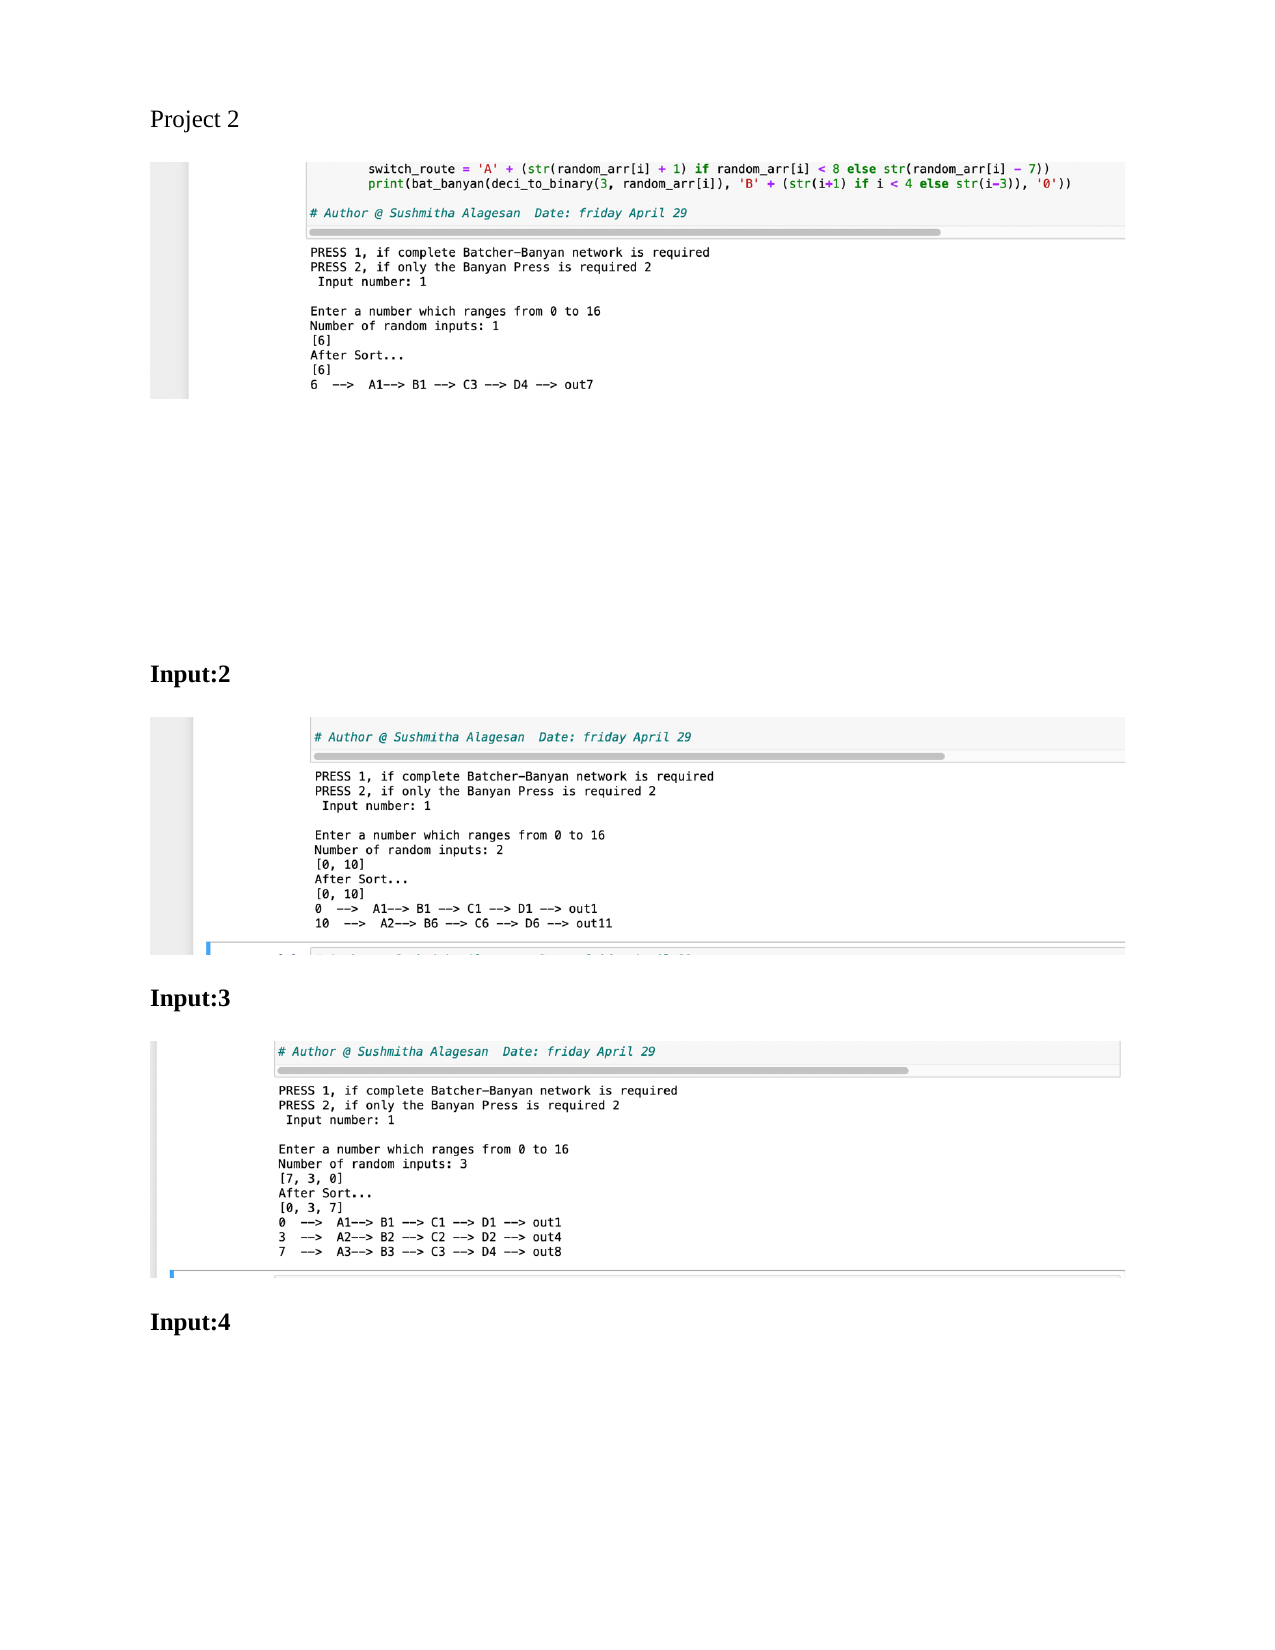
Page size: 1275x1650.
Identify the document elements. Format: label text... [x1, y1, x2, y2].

text Input:2 [150, 659, 1125, 688]
text Input:4 [150, 1307, 1125, 1336]
picture [150, 717, 1125, 955]
picture [150, 1041, 1125, 1278]
text Input:3 [150, 983, 1125, 1012]
picture [150, 162, 1125, 399]
